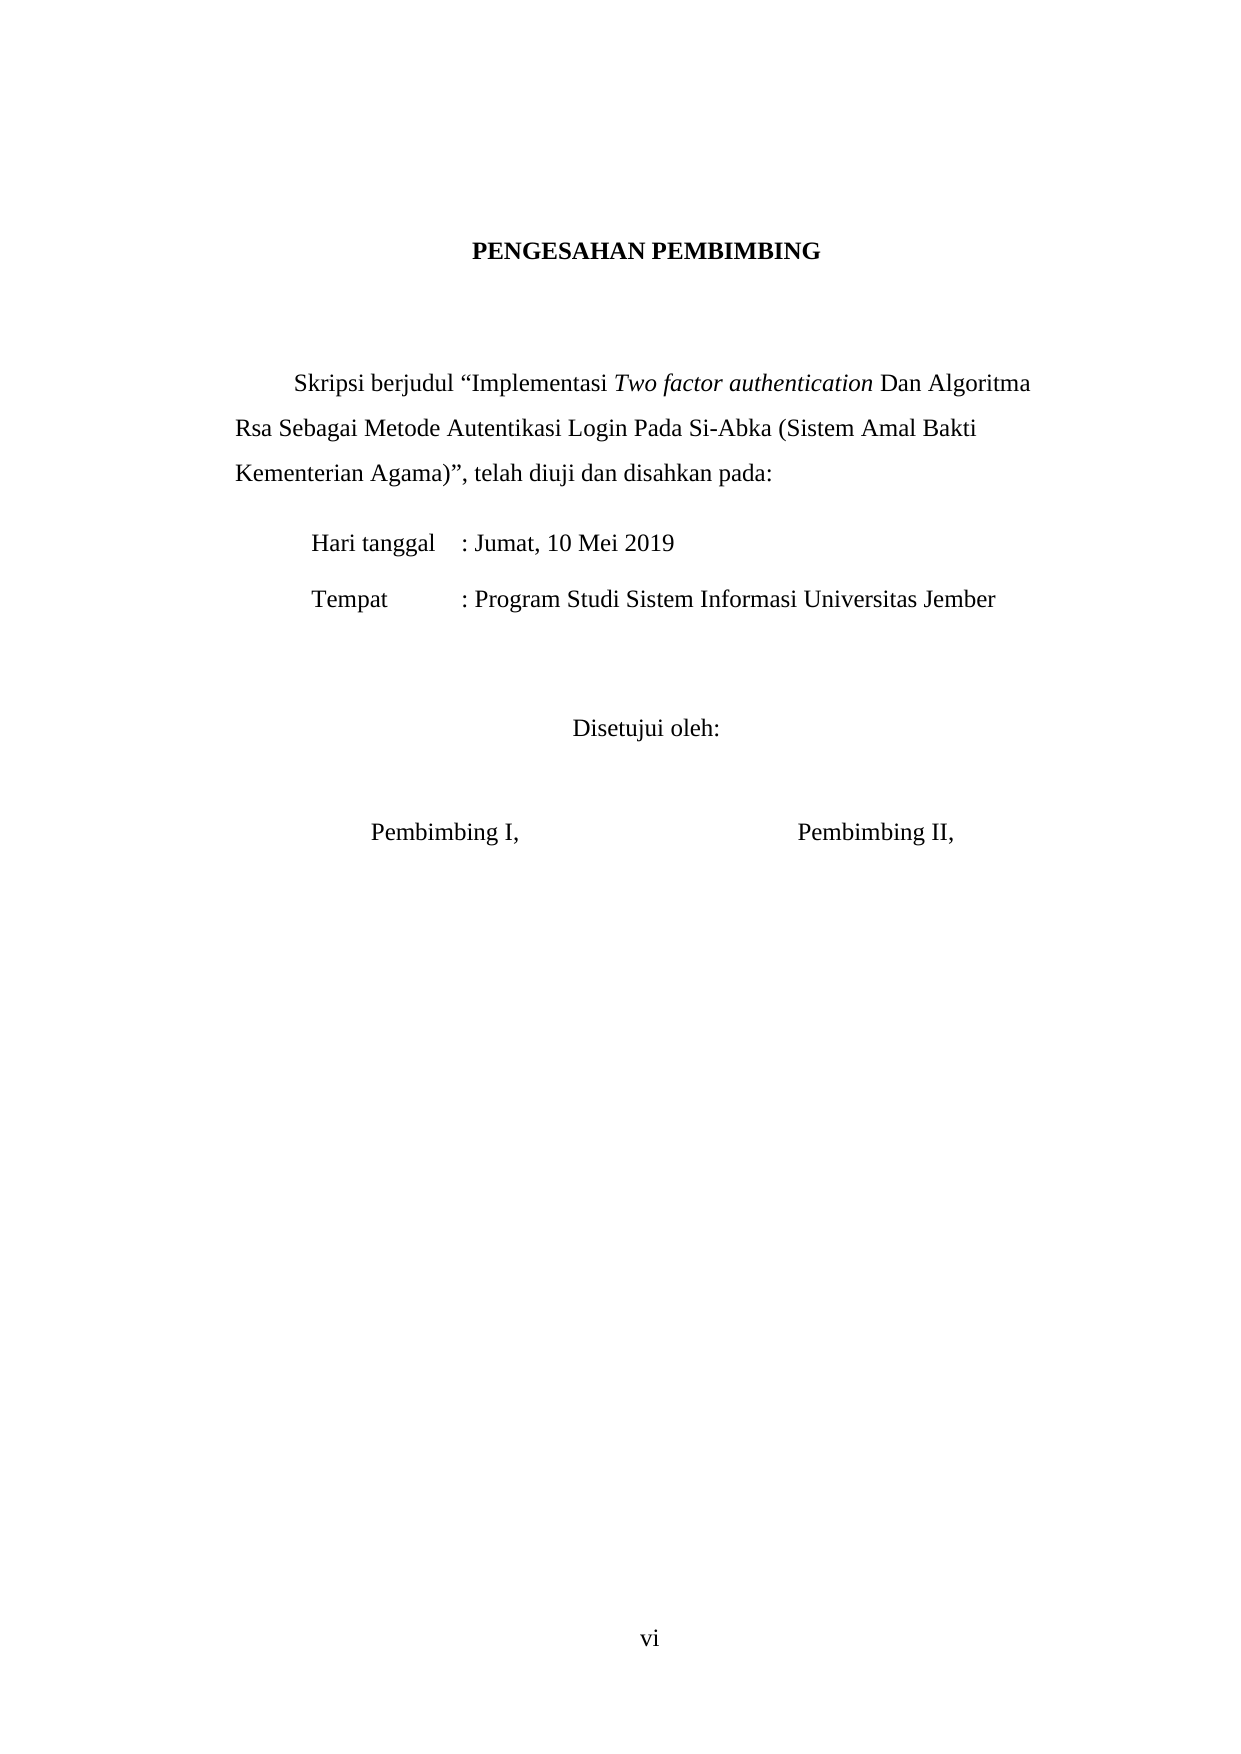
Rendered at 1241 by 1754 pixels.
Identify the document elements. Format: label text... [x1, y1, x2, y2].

text Tempat : Program Studi Sistem Informasi Universitas Jember [236, 584, 1063, 613]
text Disetujui oleh: [236, 713, 1056, 741]
table_header Pembimbing II, [718, 818, 1040, 1075]
text PENGESAHAN PEMBIMBING [236, 236, 1057, 265]
text Skripsi berjudul “Implementasi Two factor authentication Dan Algoritma Rsa Sebagai Metode Autentikasi Login Pada Si-Abka (Sistem Amal Bakti Kementerian Agama)”, telah diuji dan disahkan pada: [235, 368, 1058, 487]
text Hari tanggal : Jumat, 10 Mei 2019 [236, 528, 1063, 556]
table_header Pembimbing I, [242, 818, 717, 1075]
